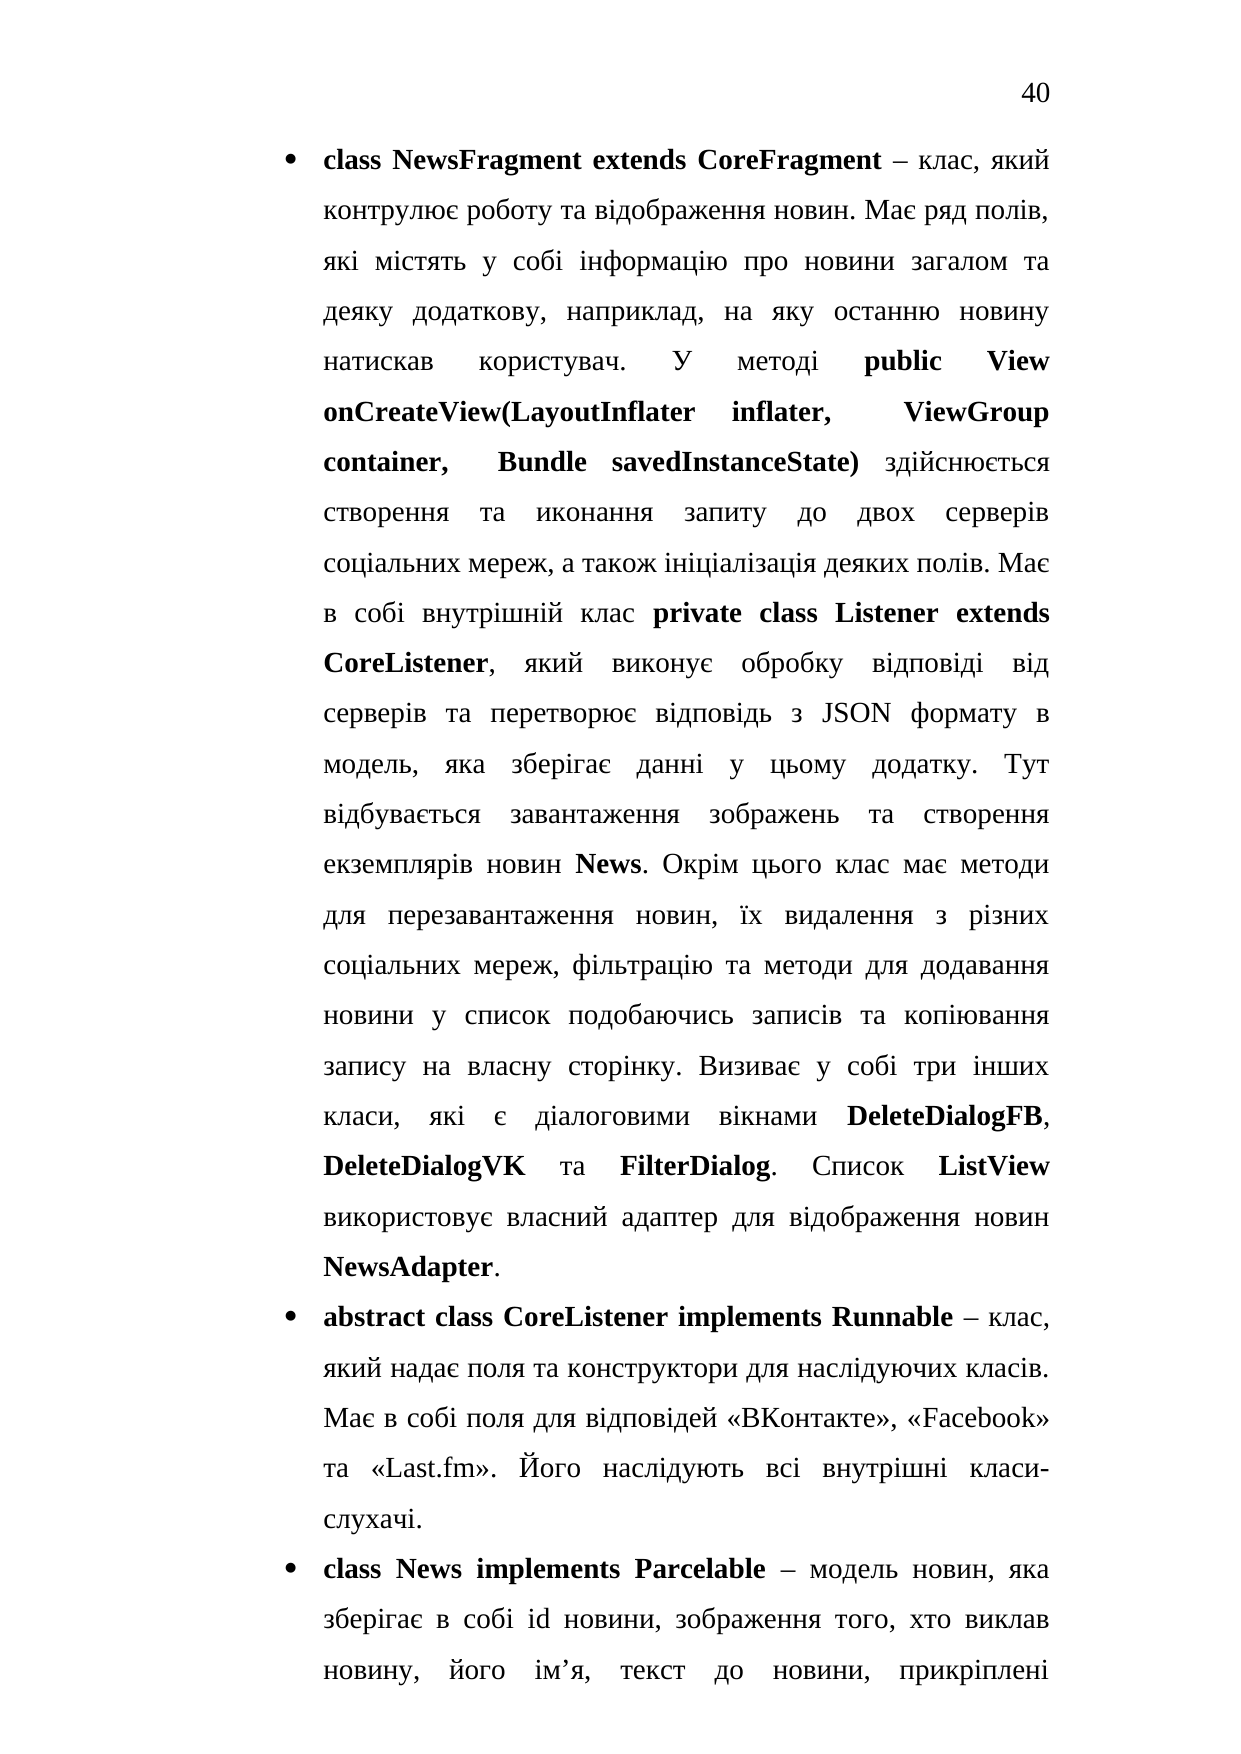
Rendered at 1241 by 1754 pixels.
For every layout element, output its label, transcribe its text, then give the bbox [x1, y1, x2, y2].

list class NewsFragment extends CoreFragment – клас, який контрулює роботу та відображення новин. Має ряд полів, які містять у собі інформацію про новини загалом та деяку додаткову, наприклад, на яку останню новину натискав користувач. У методі public View onCreateView(LayoutInflater inflater, ViewGroup container, Bundle savedInstanceState) здійснюється створення та иконання запиту до двох серверів соціальних мереж, а також ініціалізація деяких полів. Має в собі внутрішній клас private class Listener extends CoreListener, який виконує обробку відповіді від серверів та перетворює відповідь з JSON формату в модель, яка зберігає данні у цьому додатку. Тут відбувається завантаження зображень та створення екземплярів новин News. Окрім цього клас має методи для перезавантаження новин, їх видалення з різних соціальних мереж, фільтрацію та методи для додавання новини у список подобаючись записів та копіювання запису на власну сторінку. Визиває у собі три інших класи, які є діалоговими вікнами DeleteDialogFB, DeleteDialogVK та FilterDialog. Список ListView використовує власний адаптер для відображення новин NewsAdapter. [286, 142, 1050, 1283]
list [286, 1551, 1050, 1685]
list abstract class CoreListener implements Runnable – клас, який надає поля та конструктори для наслідуючих класів. Має в собі поля для відповідей «ВКонтакте», «Facebook» та «Last.fm». Його наслідують всі внутрішні класи-слухачі. [286, 1299, 1050, 1534]
